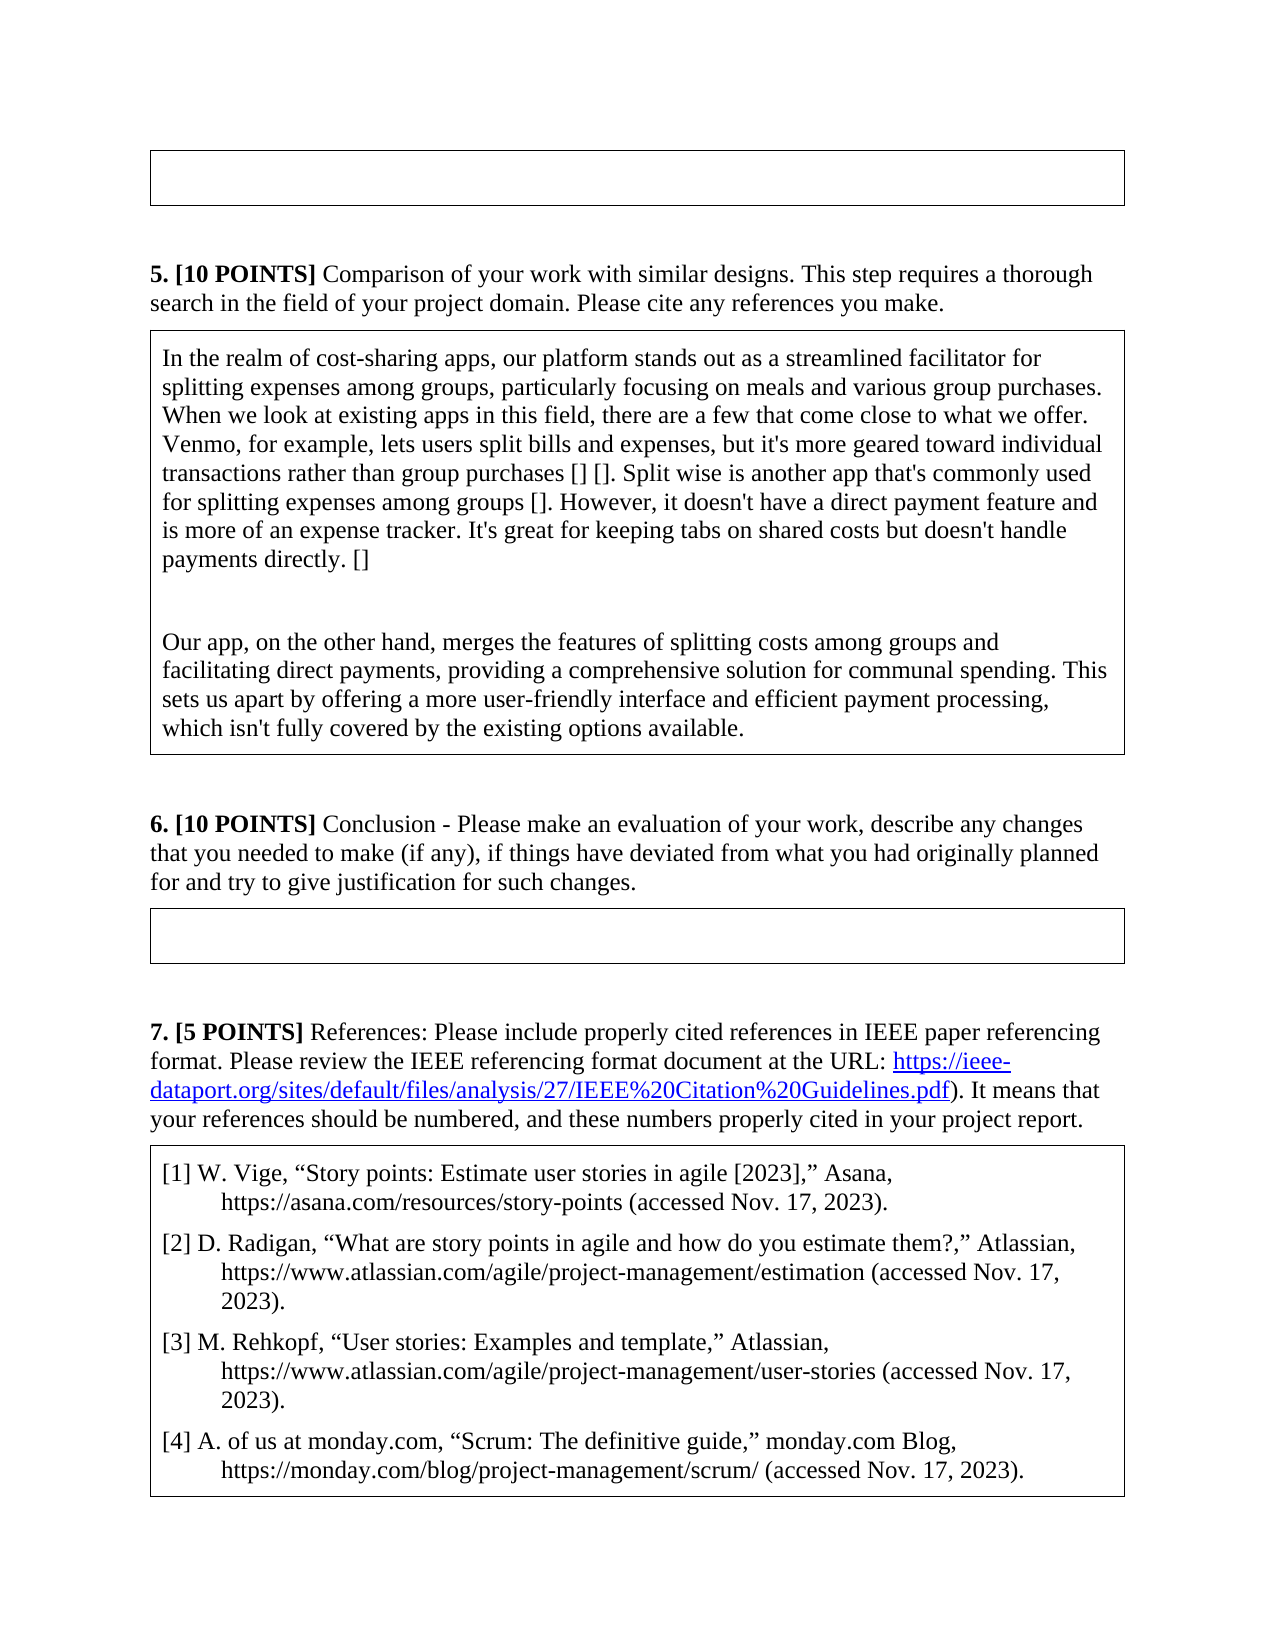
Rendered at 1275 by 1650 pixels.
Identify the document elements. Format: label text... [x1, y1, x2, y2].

text 7. [5 POINTS] References: Please include properly cited references in IEEE paper referencing format. Please review the IEEE referencing format document at the URL: https://ieee-dataport.org/sites/default/files/analysis/27/IEEE%20Citation%20Guidelines.pdf). It means that your references should be numbered, and these numbers properly cited in your project report. [150, 1017, 1125, 1132]
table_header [151, 1146, 1124, 1496]
text 5. [10 POINTS] Comparison of your work with similar designs. This step requires a thorough search in the field of your project domain. Please cite any references you make. [150, 259, 1125, 317]
table_header [151, 151, 1124, 205]
table_header [151, 909, 1124, 963]
table_header In the realm of cost-sharing apps, our platform stands out as a streamlined facilitator for splitting expenses among groups, particularly focusing on meals and various group purchases. When we look at existing apps in this field, there are a few that come close to what we offer. Venmo, for example, lets users split bills and expenses, but it's more geared toward individual transactions rather than group purchases [] []. Split wise is another app that's commonly used for splitting expenses among groups []. However, it doesn't have a direct payment feature and is more of an expense tracker. It's great for keeping tabs on shared costs but doesn't handle payments directly. [] Our app, on the other hand, merges the features of splitting costs among groups and facilitating direct payments, providing a comprehensive solution for communal spending. This sets us apart by offering a more user-friendly interface and efficient payment processing, which isn't fully covered by the existing options available. [151, 331, 1124, 754]
text 6. [10 POINTS] Conclusion - Please make an evaluation of your work, describe any changes that you needed to make (if any), if things have deviated from what you had originally planned for and try to give justification for such changes. [150, 809, 1125, 895]
